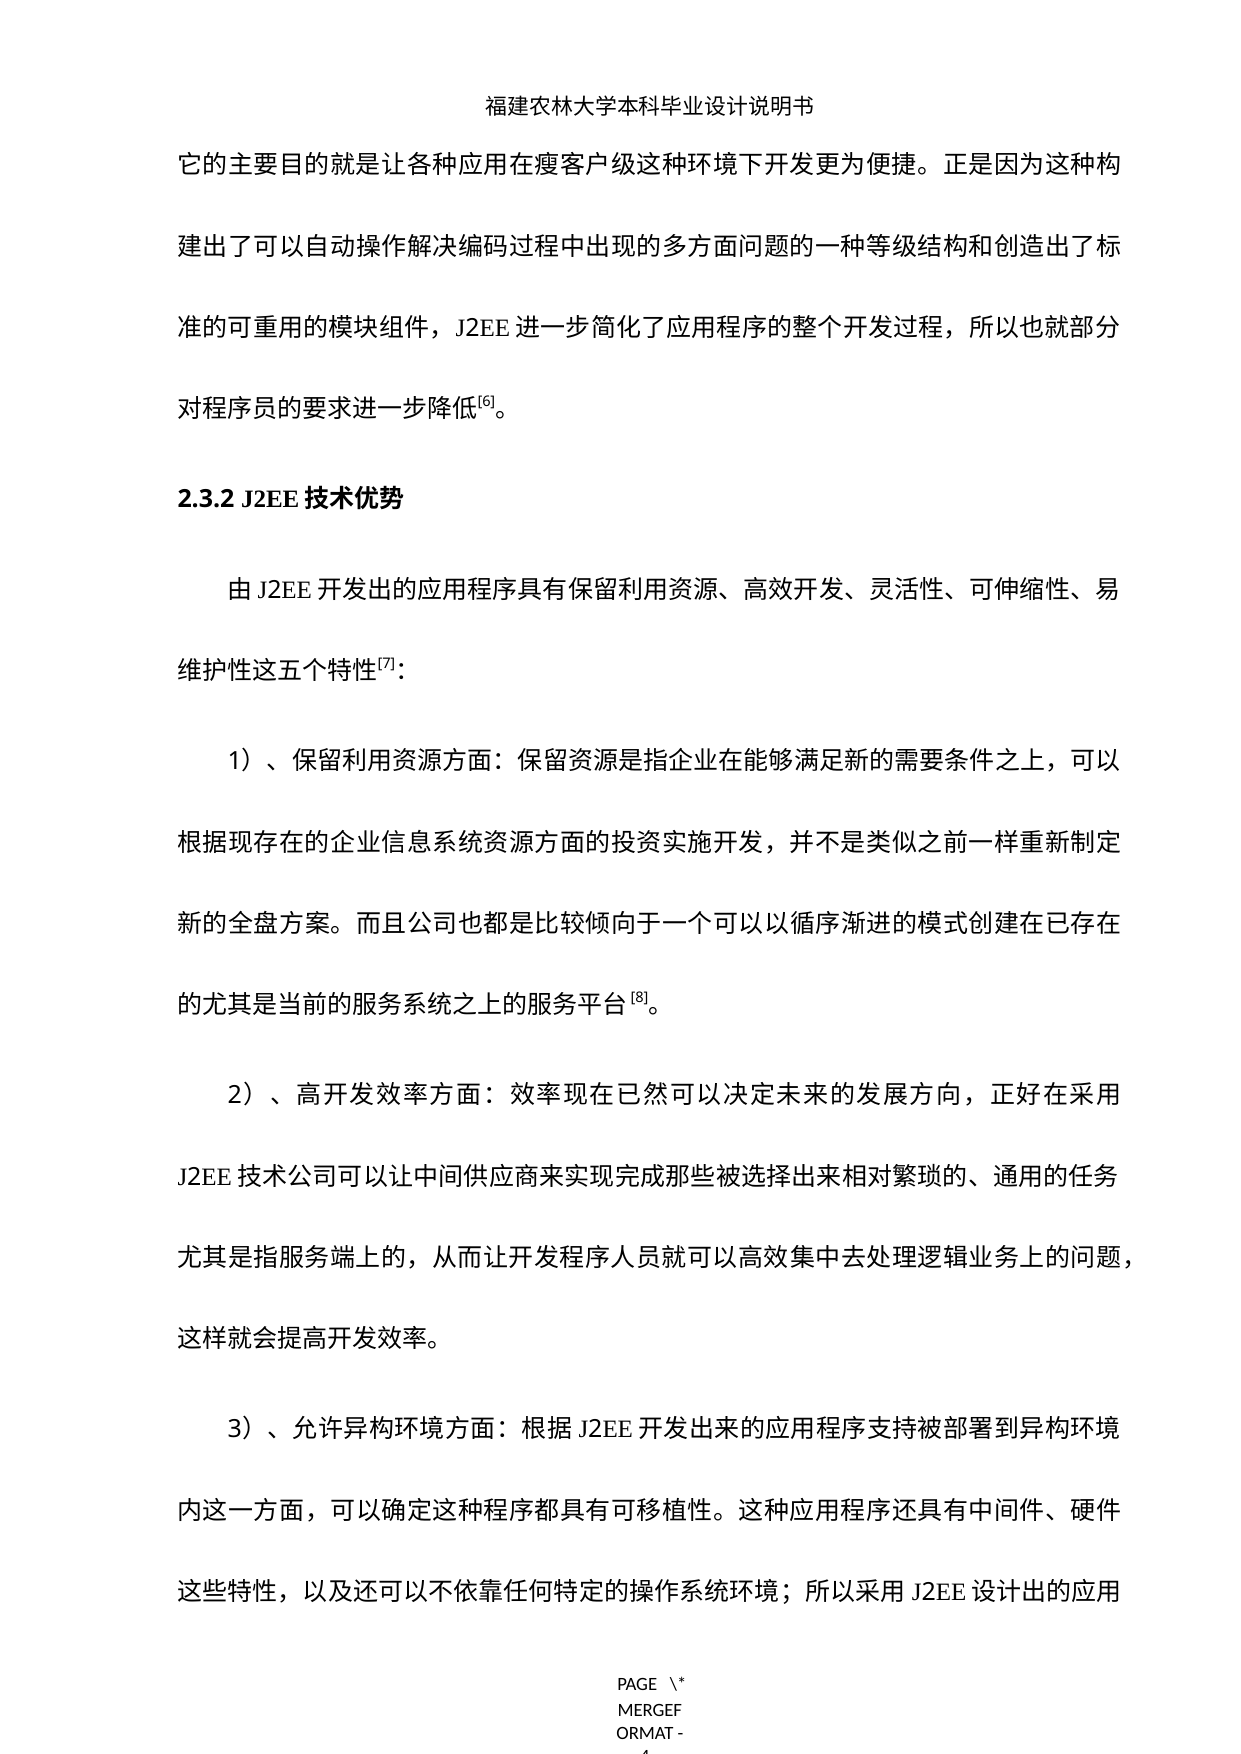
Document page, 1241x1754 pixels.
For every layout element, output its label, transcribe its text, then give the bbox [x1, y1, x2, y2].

text 1）、保留利用资源方面：保留资源是指企业在能够满足新的需要条件之上，可以根据现存在的企业信息系统资源方面的投资实施开发，并不是类似之前一样重新制定新的全盘方案。而且公司也都是比较倾向于一个可以以循序渐进的模式创建在已存在的尤其是当前的服务系统之上的服务平台 [8]。 [177, 726, 1122, 1035]
text 2）、高开发效率方面：效率现在已然可以决定未来的发展方向，正好在采用J2EE技术公司可以让中间供应商来实现完成那些被选择出来相对繁琐的、通用的任务尤其是指服务端上的，从而让开发程序人员就可以高效集中去处理逻辑业务上的问题，这样就会提高开发效率。 [177, 1061, 1122, 1369]
subtitle 2.3.2 J2EE技术优势 [177, 464, 1122, 529]
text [177, 1394, 1122, 1622]
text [177, 131, 1122, 439]
text 由J2EE开发出的应用程序具有保留利用资源、高效开发、灵活性、可伸缩性、易维护性这五个特性[7]： [177, 555, 1122, 701]
